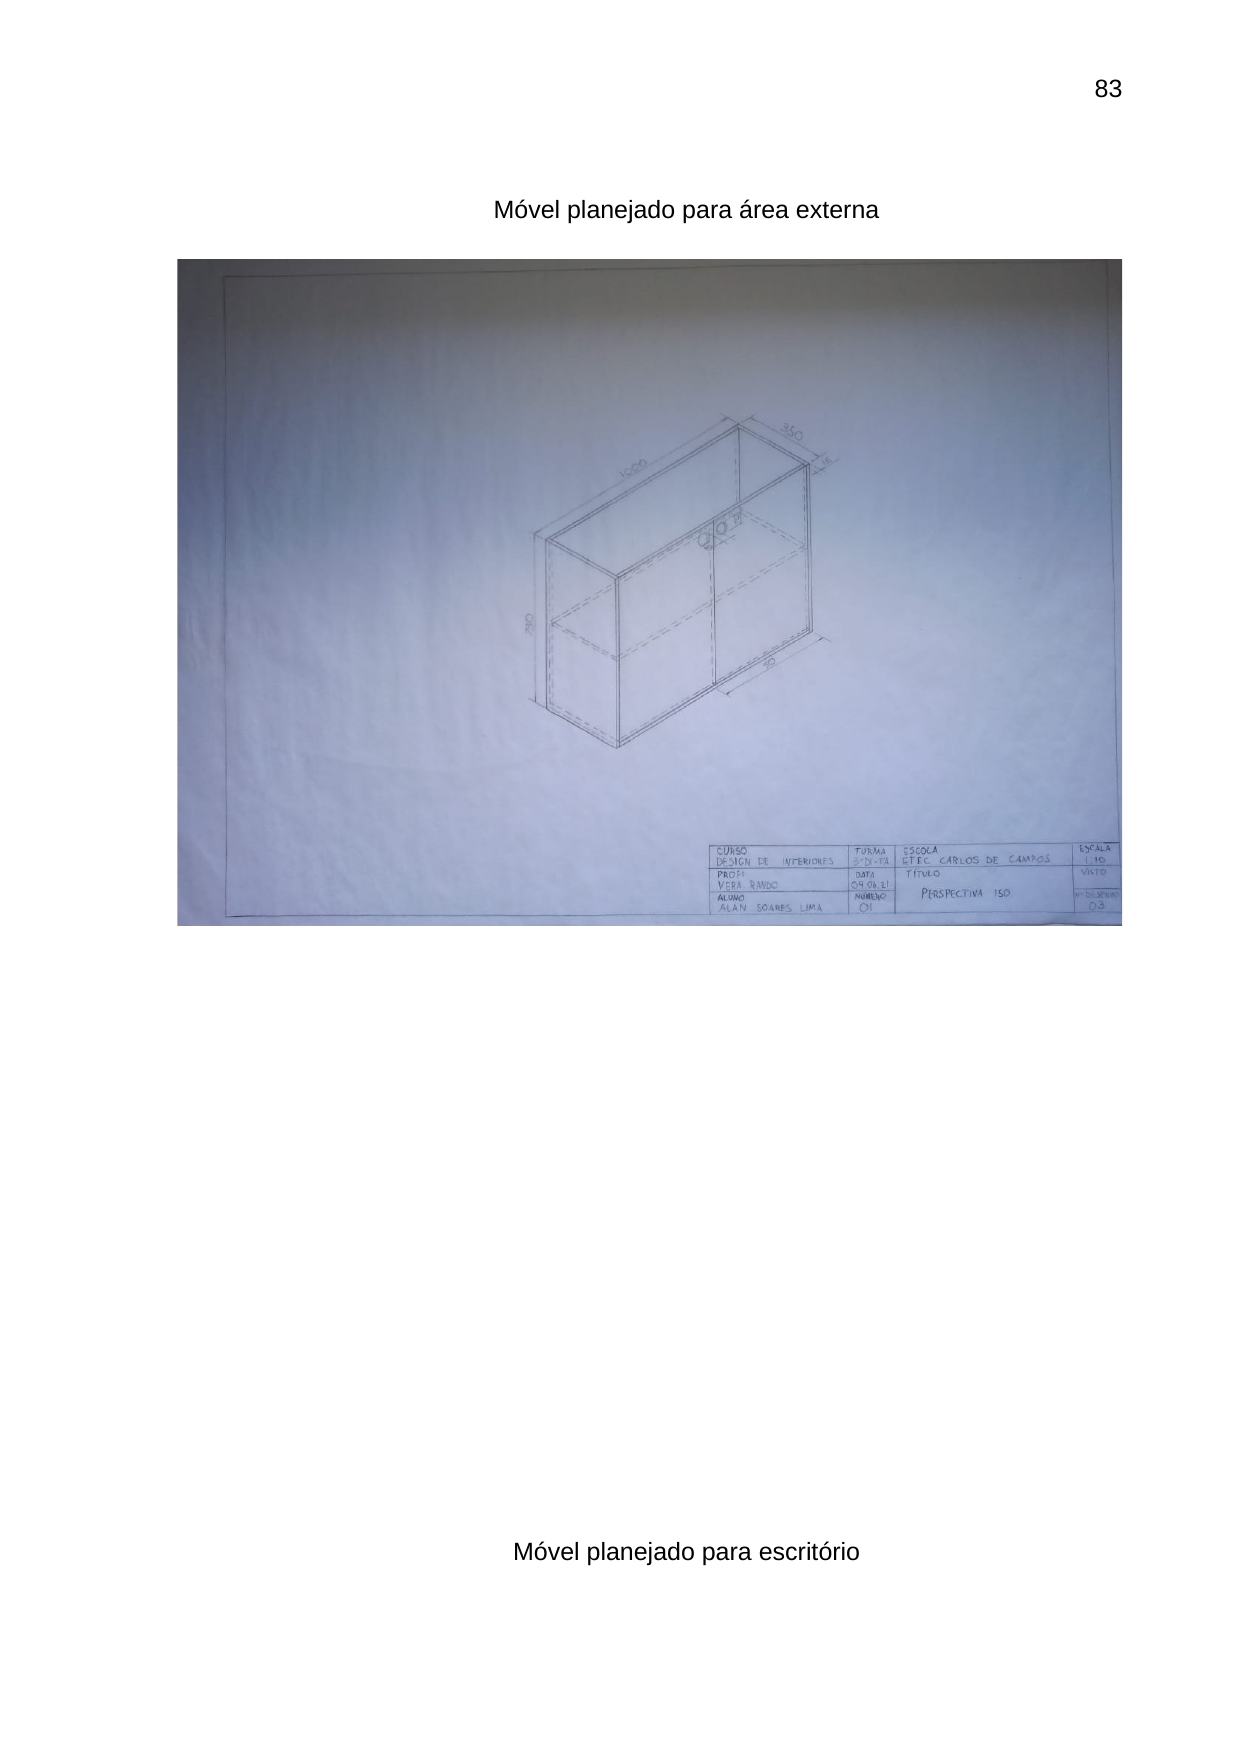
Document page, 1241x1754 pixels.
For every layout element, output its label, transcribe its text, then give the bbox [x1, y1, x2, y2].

text Móvel planejado para área externa [177, 195, 1122, 224]
picture [177, 259, 1123, 926]
text Móvel planejado para escritório [177, 1537, 1122, 1565]
